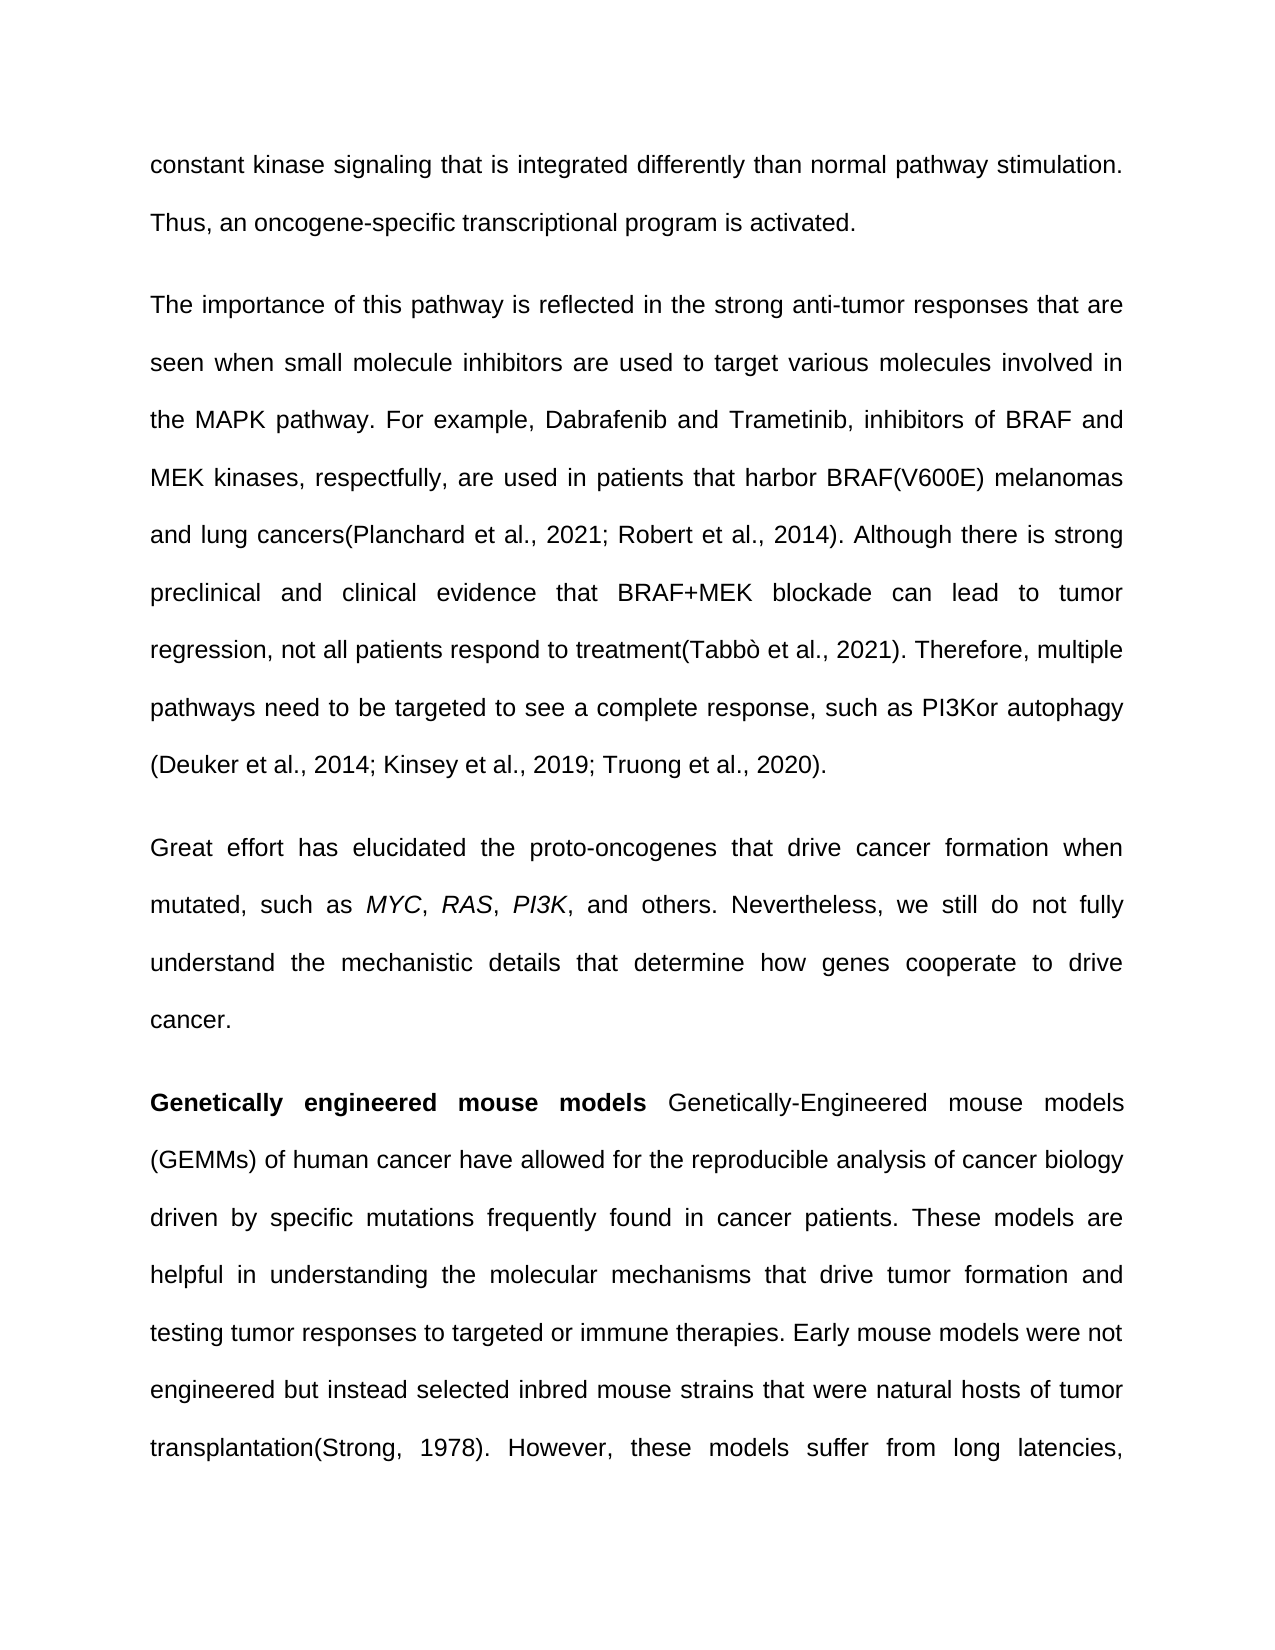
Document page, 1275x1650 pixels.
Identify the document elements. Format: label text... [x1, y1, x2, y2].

text The importance of this pathway is reflected in the strong anti-tumor responses that are seen when small molecule inhibitors are used to target various molecules involved in the MAPK pathway. For example, Dabrafenib and Trametinib, inhibitors of BRAF and MEK kinases, respectfully, are used in patients that harbor BRAF(V600E) melanomas and lung cancers(Planchard et al., 2021; Robert et al., 2014). Although there is strong preclinical and clinical evidence that BRAF+MEK blockade can lead to tumor regression, not all patients respond to treatment(Tabbò et al., 2021). Therefore, multiple pathways need to be targeted to see a complete response, such as PI3Kor autophagy (Deuker et al., 2014; Kinsey et al., 2019; Truong et al., 2020). [150, 290, 1125, 779]
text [150, 1087, 1125, 1461]
text Great effort has elucidated the proto-oncogenes that drive cancer formation when mutated, such as MYC, RAS, PI3K, and others. Nevertheless, we still do not fully understand the mechanistic details that determine how genes cooperate to drive cancer. [150, 832, 1125, 1034]
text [150, 150, 1125, 236]
